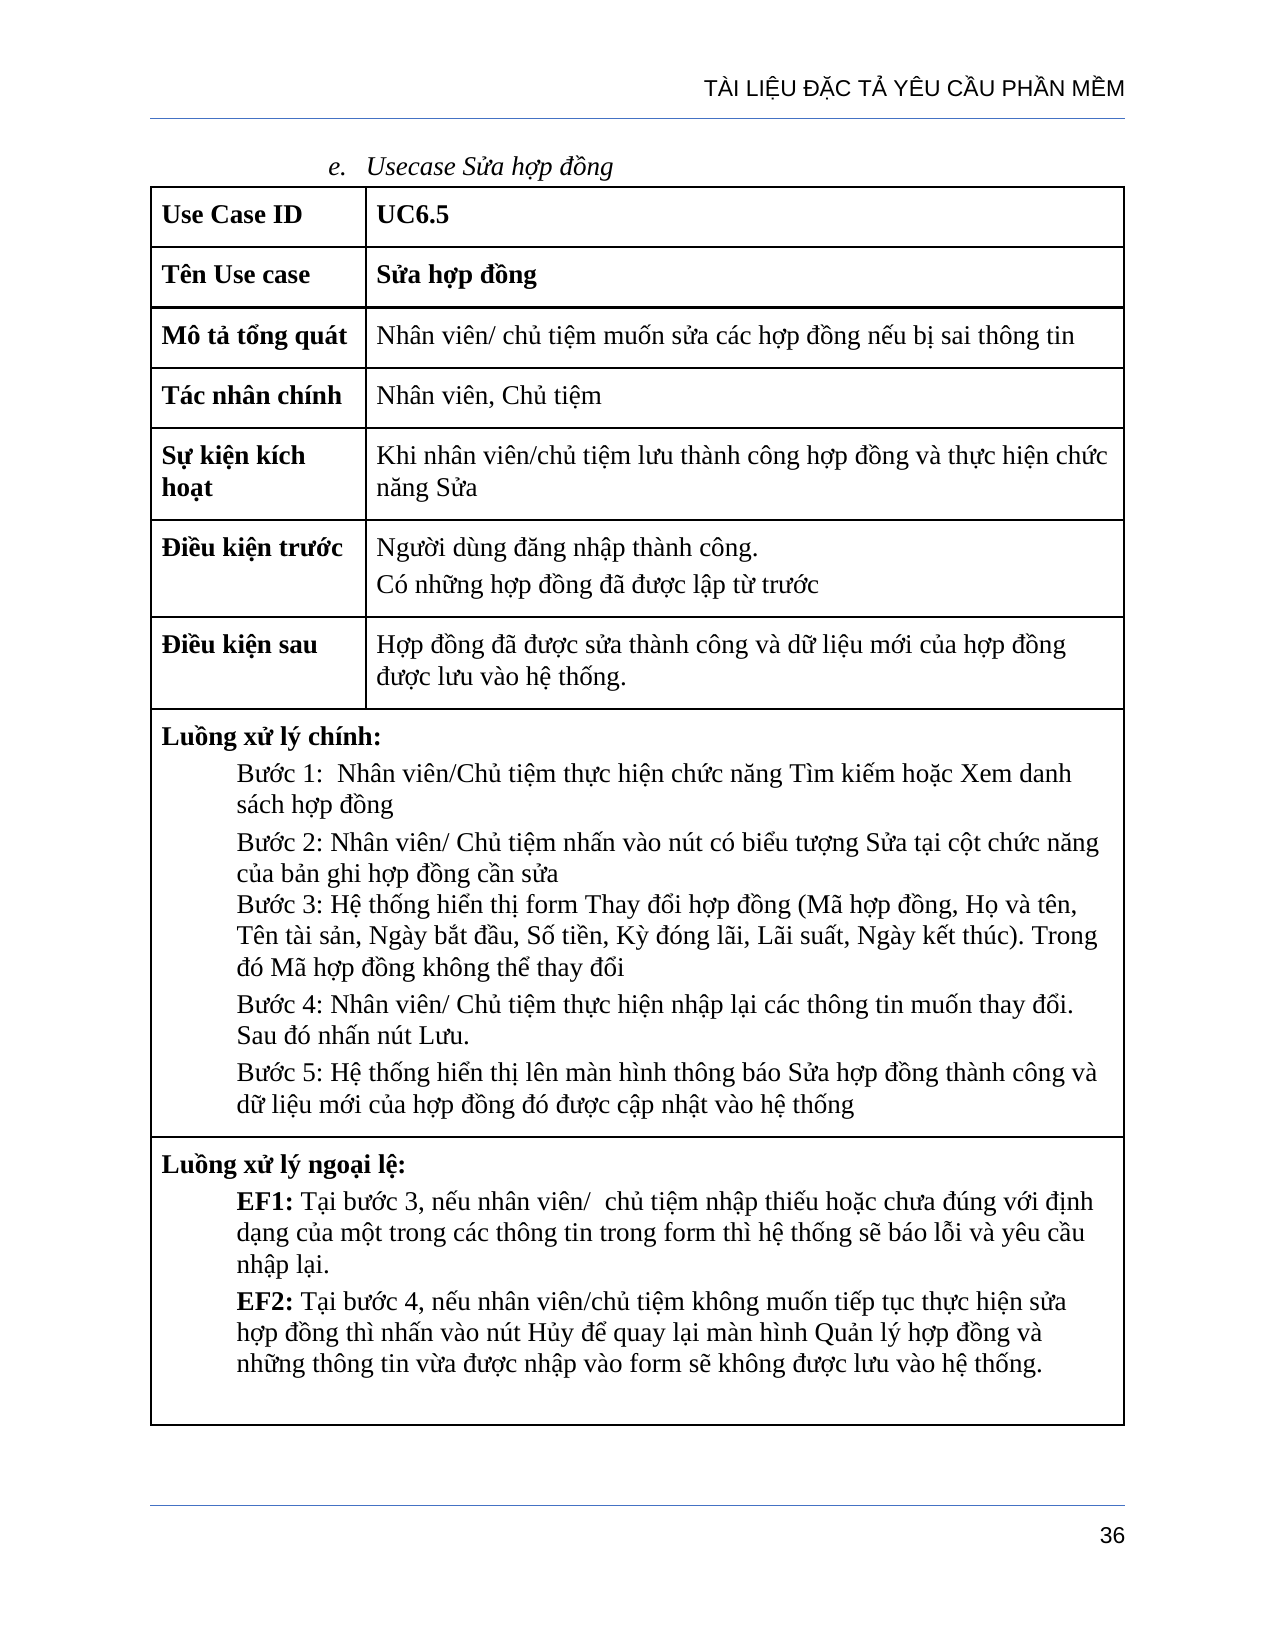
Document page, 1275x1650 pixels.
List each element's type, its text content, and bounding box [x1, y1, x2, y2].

table_cell Hợp đồng đã được sửa thành công và dữ liệu mới của hợp đồng được lưu vào hệ thống. [367, 618, 1123, 708]
table_cell Nhân viên/ chủ tiệm muốn sửa các hợp đồng nếu bị sai thông tin [367, 309, 1123, 367]
list Usecase Sửa hợp đồng [328, 150, 1125, 181]
table_cell Tên Use case [152, 248, 365, 306]
table_cell Người dùng đăng nhập thành công. Có những hợp đồng đã được lập từ trước [367, 521, 1123, 616]
table_cell Sự kiện kích hoạt [152, 429, 365, 518]
table_header Use Case ID [152, 188, 365, 246]
table_cell Mô tả tổng quát [152, 309, 365, 367]
table_cell Điều kiện sau [152, 618, 365, 708]
table_header UC6.5 [367, 188, 1123, 246]
table_cell Sửa hợp đồng [367, 248, 1123, 306]
table_cell Nhân viên, Chủ tiệm [367, 369, 1123, 427]
table_cell Điều kiện trước [152, 521, 365, 616]
table_cell Luồng xử lý chính: Bước 1: Nhân viên/Chủ tiệm thực hiện chức năng Tìm kiếm hoặc Xem danh sách hợp đồng Bước 2: Nhân viên/ Chủ tiệm nhấn vào nút có biểu tượng Sửa tại cột chức năng của bản ghi hợp đồng cần sửa Bước 3: Hệ thống hiển thị form Thay đổi hợp đồng (Mã hợp đồng, Họ và tên, Tên tài sản, Ngày bắt đầu, Số tiền, Kỳ đóng lãi, Lãi suất, Ngày kết thúc). Trong đó Mã hợp đồng không thể thay đổi Bước 4: Nhân viên/ Chủ tiệm thực hiện nhập lại các thông tin muốn thay đổi. Sau đó nhấn nút Lưu. Bước 5: Hệ thống hiển thị lên màn hình thông báo Sửa hợp đồng thành công và dữ liệu mới của hợp đồng đó được cập nhật vào hệ thống [152, 710, 1123, 1136]
table_cell Khi nhân viên/chủ tiệm lưu thành công hợp đồng và thực hiện chức năng Sửa [367, 429, 1123, 518]
table_cell Luồng xử lý ngoại lệ: EF1: Tại bước 3, nếu nhân viên/ chủ tiệm nhập thiếu hoặc chưa đúng với định dạng của một trong các thông tin trong form thì hệ thống sẽ báo lỗi và yêu cầu nhập lại. EF2: Tại bước 4, nếu nhân viên/chủ tiệm không muốn tiếp tục thực hiện sửa hợp đồng thì nhấn vào nút Hủy để quay lại màn hình Quản lý hợp đồng và những thông tin vừa được nhập vào form sẽ không được lưu vào hệ thống. [152, 1138, 1123, 1424]
table_cell Tác nhân chính [152, 369, 365, 427]
